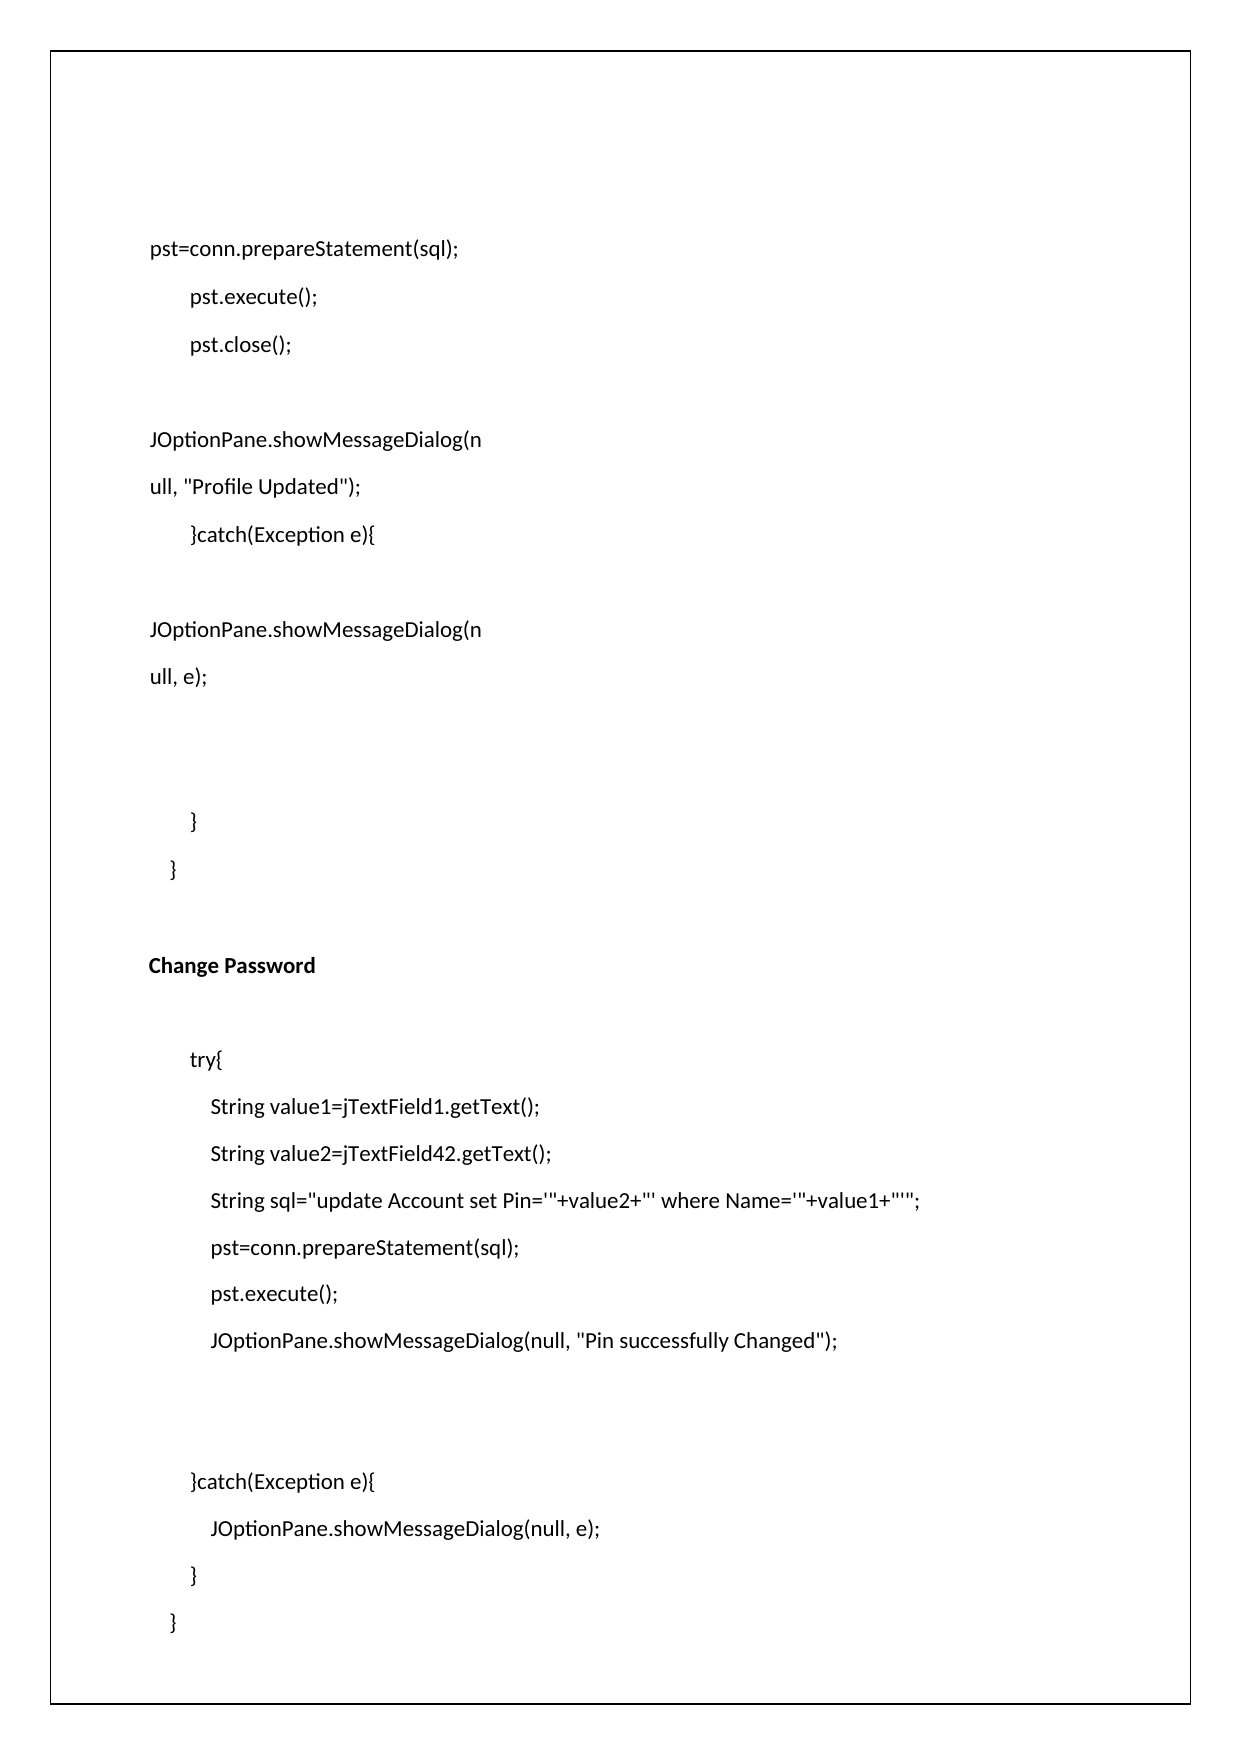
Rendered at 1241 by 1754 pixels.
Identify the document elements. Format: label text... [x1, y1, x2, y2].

text String sql="update Account set Pin='"+value2+"' where Name='"+value1+"'"; [148, 1186, 1132, 1214]
text } [148, 855, 488, 883]
text JOptionPane.showMessageDialog(null, e); [148, 569, 488, 690]
text pst.execute(); [148, 1279, 1132, 1307]
text pst.close(); [148, 331, 488, 358]
text JOptionPane.showMessageDialog(null, "Profile Updated"); [148, 379, 488, 500]
text pst=conn.prepareStatement(sql); [148, 1233, 1132, 1261]
text String value2=jTextField42.getText(); [148, 1139, 1132, 1167]
text } [148, 1561, 1132, 1589]
text } [148, 1608, 1132, 1636]
text try{ [148, 1045, 1132, 1073]
text pst.execute(); [148, 282, 488, 310]
text pst=conn.prepareStatement(sql); [148, 187, 488, 262]
subtitle Change Password [148, 952, 318, 980]
text }catch(Exception e){ [148, 521, 488, 548]
text JOptionPane.showMessageDialog(null, "Pin successfully Changed"); [148, 1326, 1132, 1354]
text JOptionPane.showMessageDialog(null, e); [148, 1514, 1132, 1542]
text }catch(Exception e){ [148, 1467, 1132, 1495]
text String value1=jTextField1.getText(); [148, 1092, 1132, 1120]
text } [148, 807, 488, 835]
